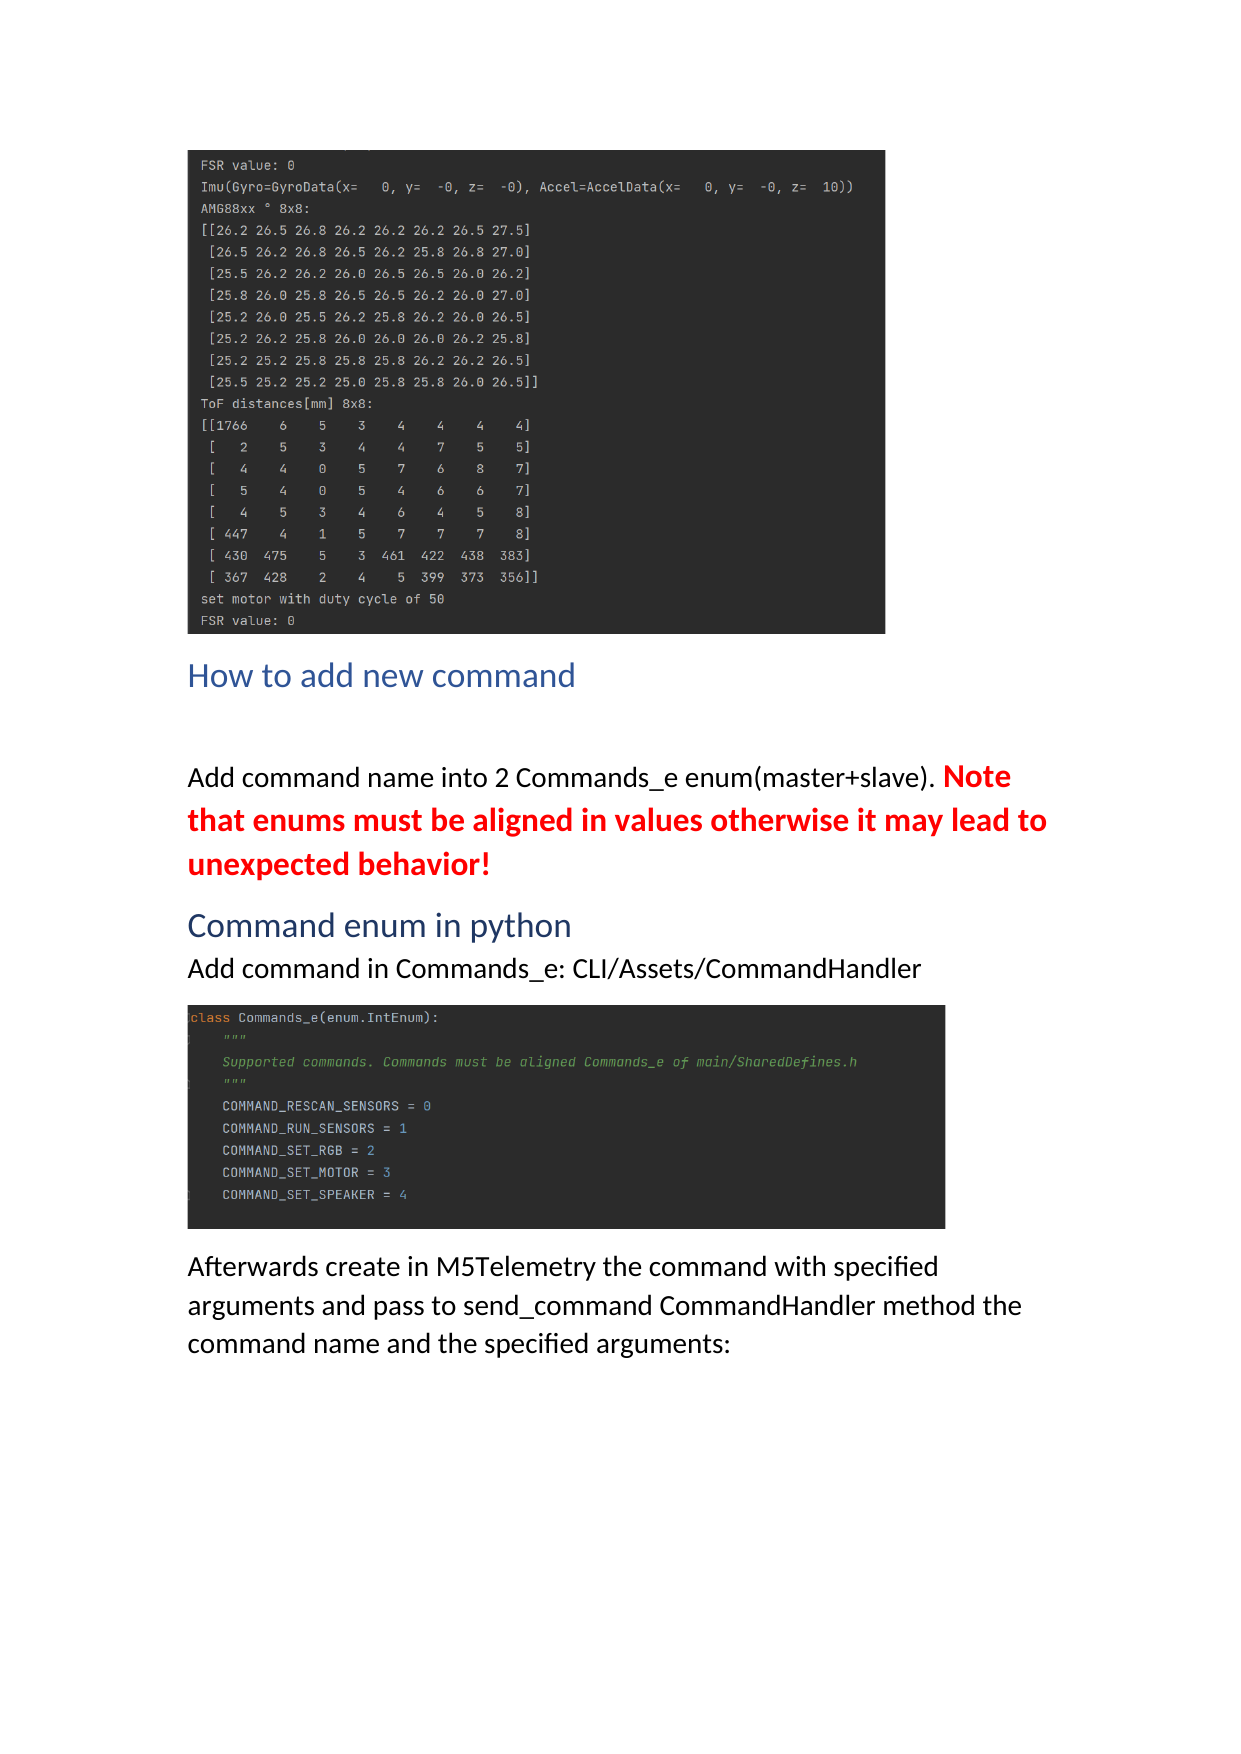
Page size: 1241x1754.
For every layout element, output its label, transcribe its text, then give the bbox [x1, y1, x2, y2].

subtitle How to add new command [187, 653, 1053, 696]
picture [187, 150, 886, 634]
text Add command name into 2 Commands_e enum(master+slave). Note that enums must be aligned in values otherwise it may lead to unexpected behavior! [187, 755, 1053, 883]
text Afterwards create in M5Telemetry the command with specified arguments and pass to send_command CommandHandler method the command name and the specified arguments: [187, 1248, 1053, 1361]
text Add command in Commands_e: CLI/Assets/CommandHandler [187, 950, 1053, 986]
subtitle Command enum in python [187, 903, 1053, 947]
picture [187, 1005, 946, 1229]
